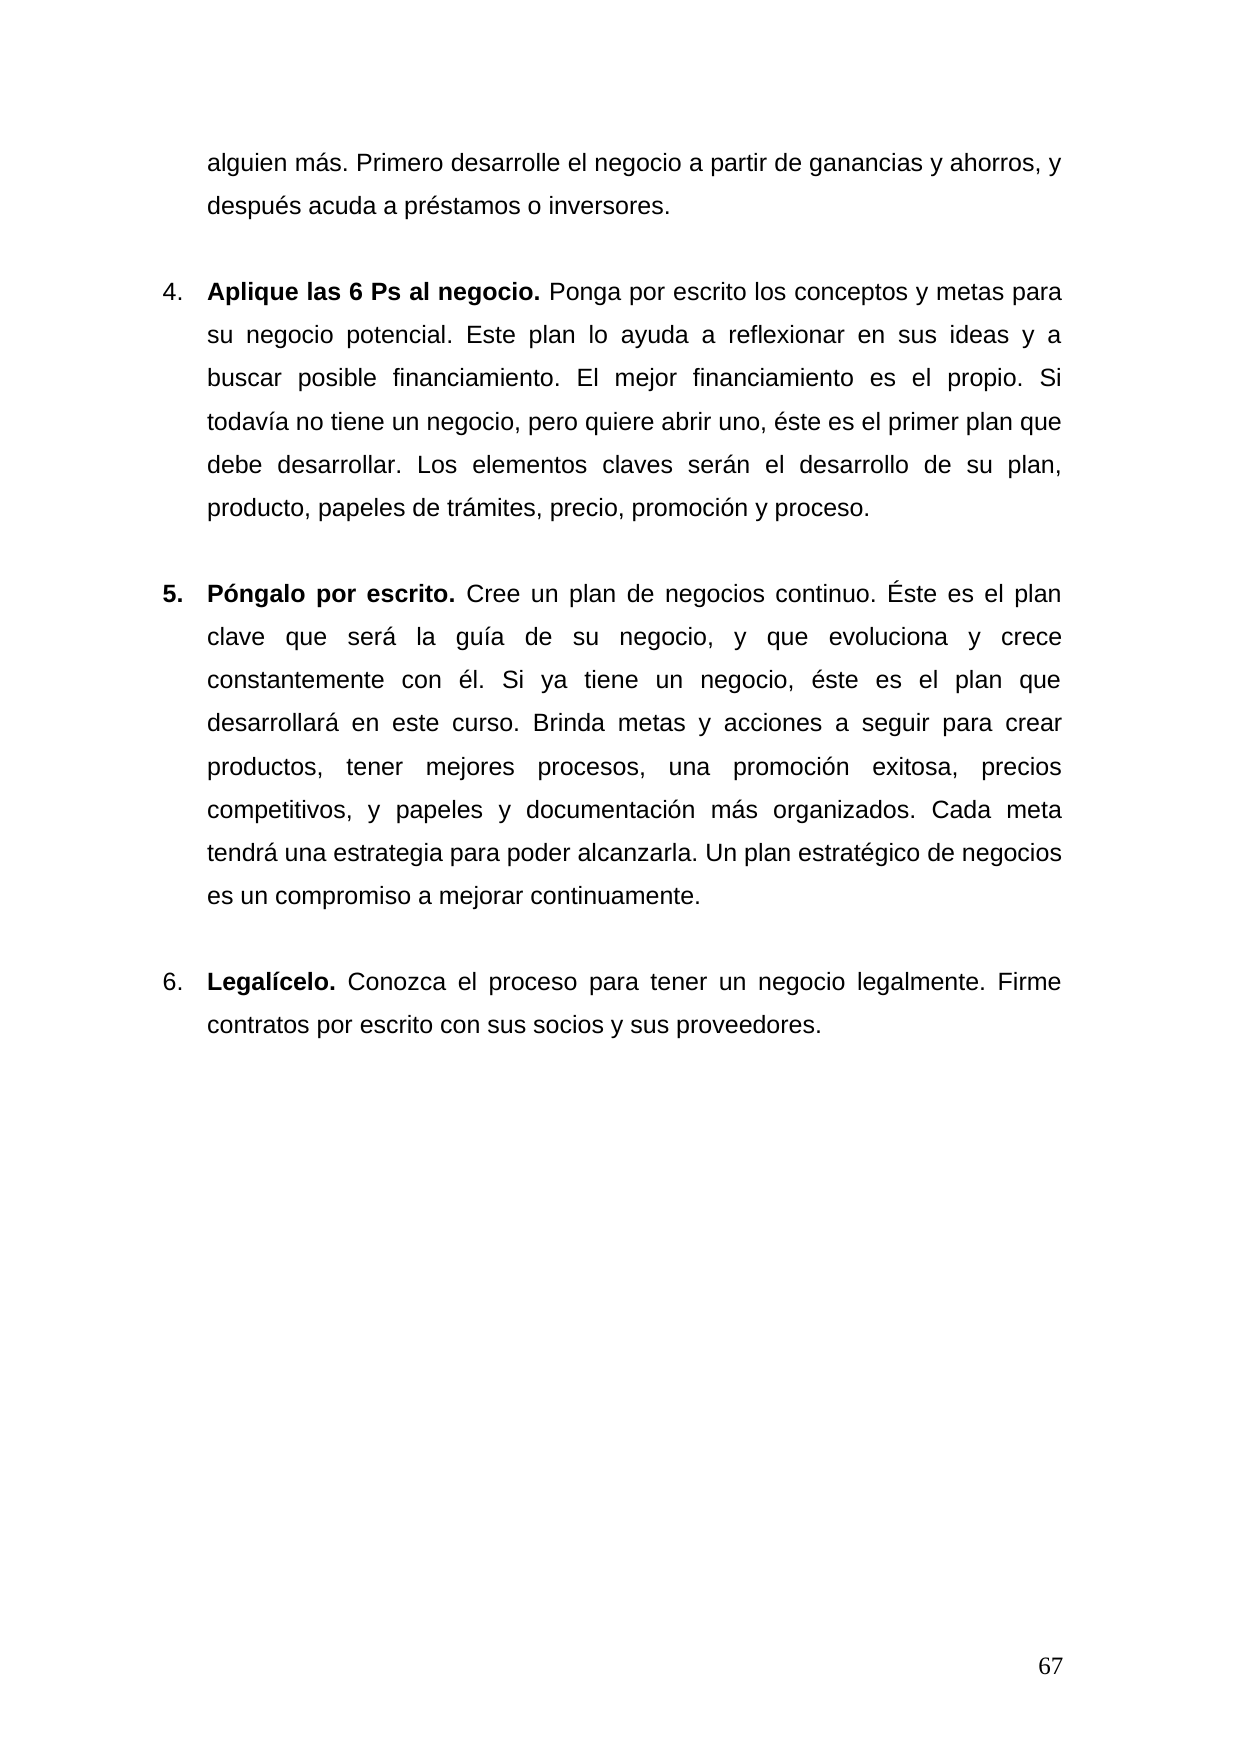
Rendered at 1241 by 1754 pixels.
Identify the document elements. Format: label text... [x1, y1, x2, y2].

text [162, 148, 1063, 219]
text 4. Aplique las 6 Ps al negocio. Ponga por escrito los conceptos y metas para su negocio potencial. Este plan lo ayuda a reflexionar en sus ideas y a buscar posible financiamiento. El mejor financiamiento es el propio. Si todavía no tiene un negocio, pero quiere abrir uno, éste es el primer plan que debe desarrollar. Los elementos claves serán el desarrollo de su plan, producto, papeles de trámites, precio, promoción y proceso. [162, 277, 1063, 521]
text 6. Legalícelo. Conozca el proceso para tener un negocio legalmente. Firme contratos por escrito con sus socios y sus proveedores. [162, 967, 1063, 1039]
text 5. Póngalo por escrito. Cree un plan de negocios continuo. Éste es el plan clave que será la guía de su negocio, y que evoluciona y crece constantemente con él. Si ya tiene un negocio, éste es el plan que desarrollará en este curso. Brinda metas y acciones a seguir para crear productos, tener mejores procesos, una promoción exitosa, precios competitivos, y papeles y documentación más organizados. Cada meta tendrá una estrategia para poder alcanzarla. Un plan estratégico de negocios es un compromiso a mejorar continuamente. [162, 579, 1063, 909]
